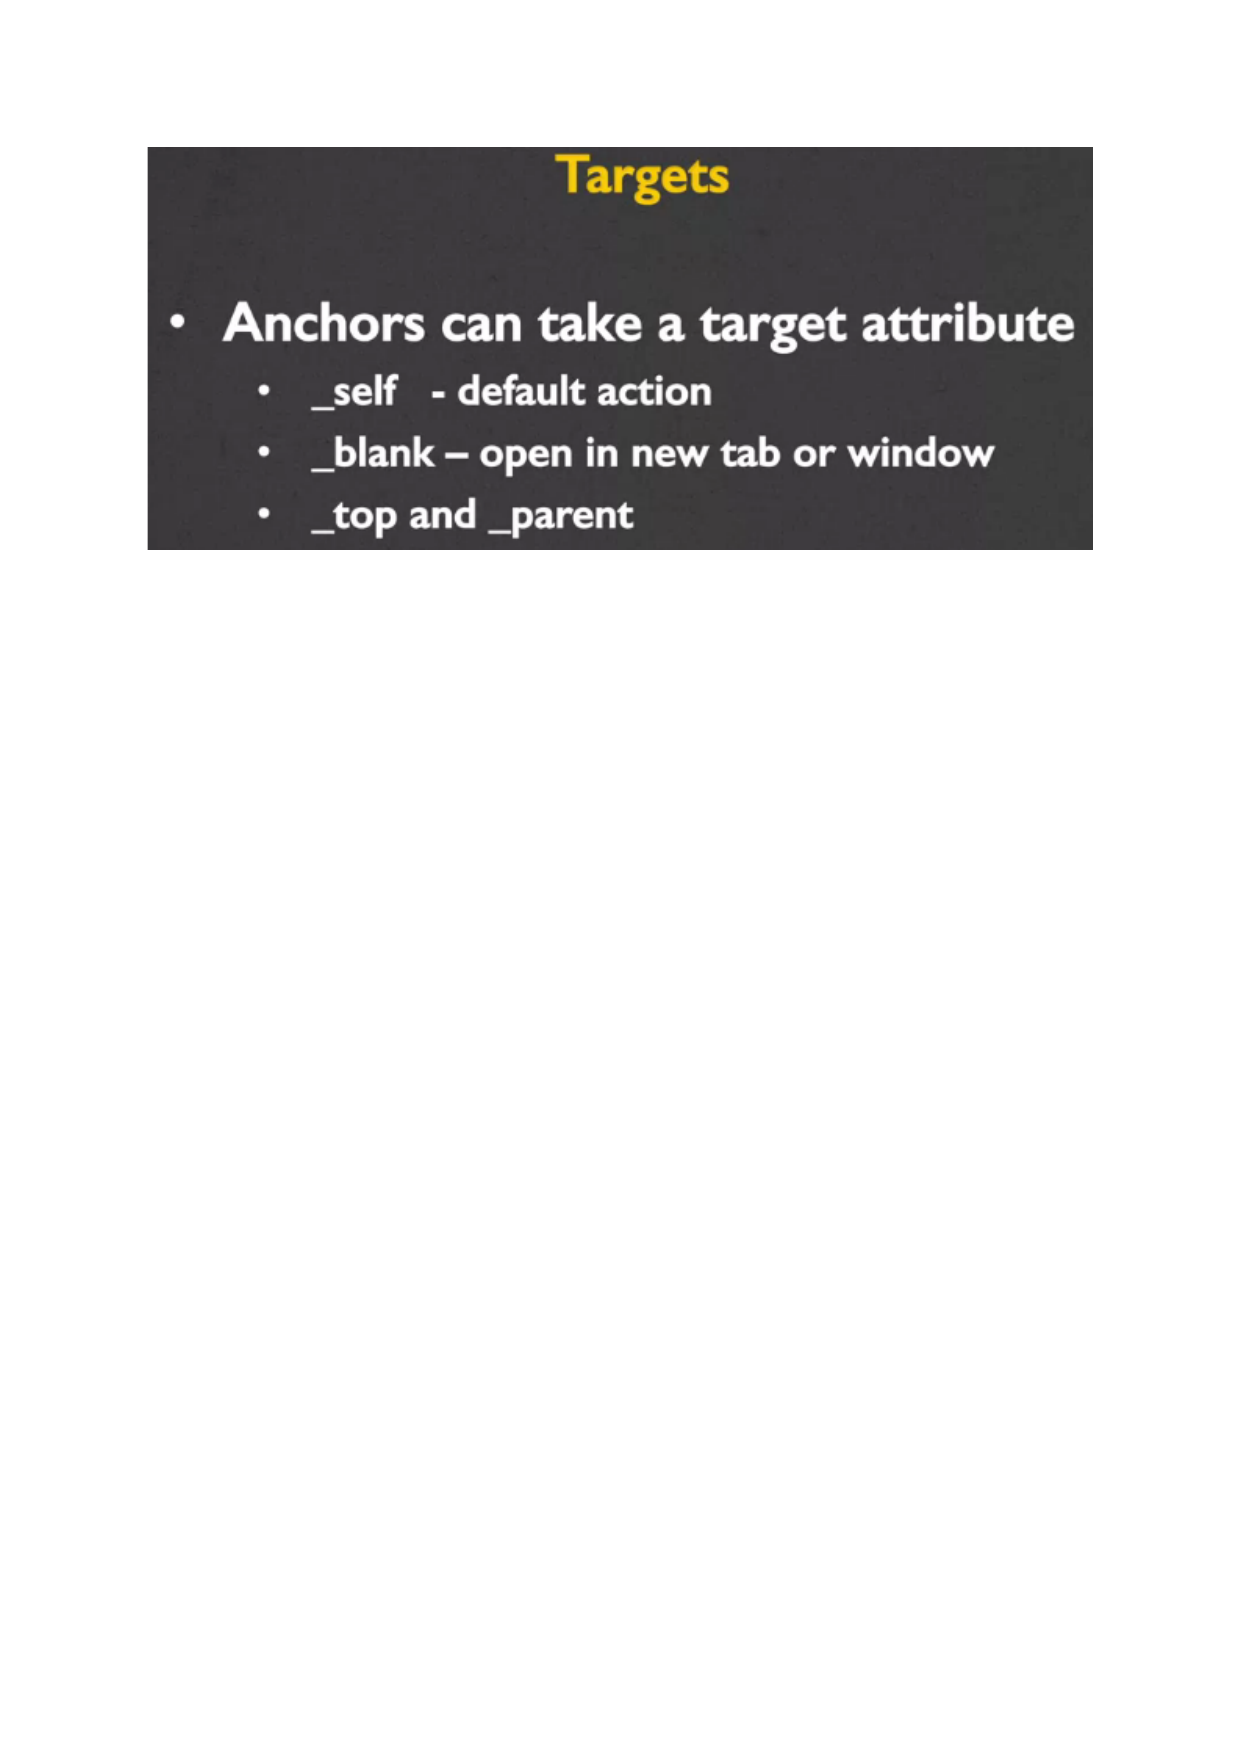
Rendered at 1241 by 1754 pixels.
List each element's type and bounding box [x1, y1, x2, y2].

picture [147, 147, 1093, 550]
